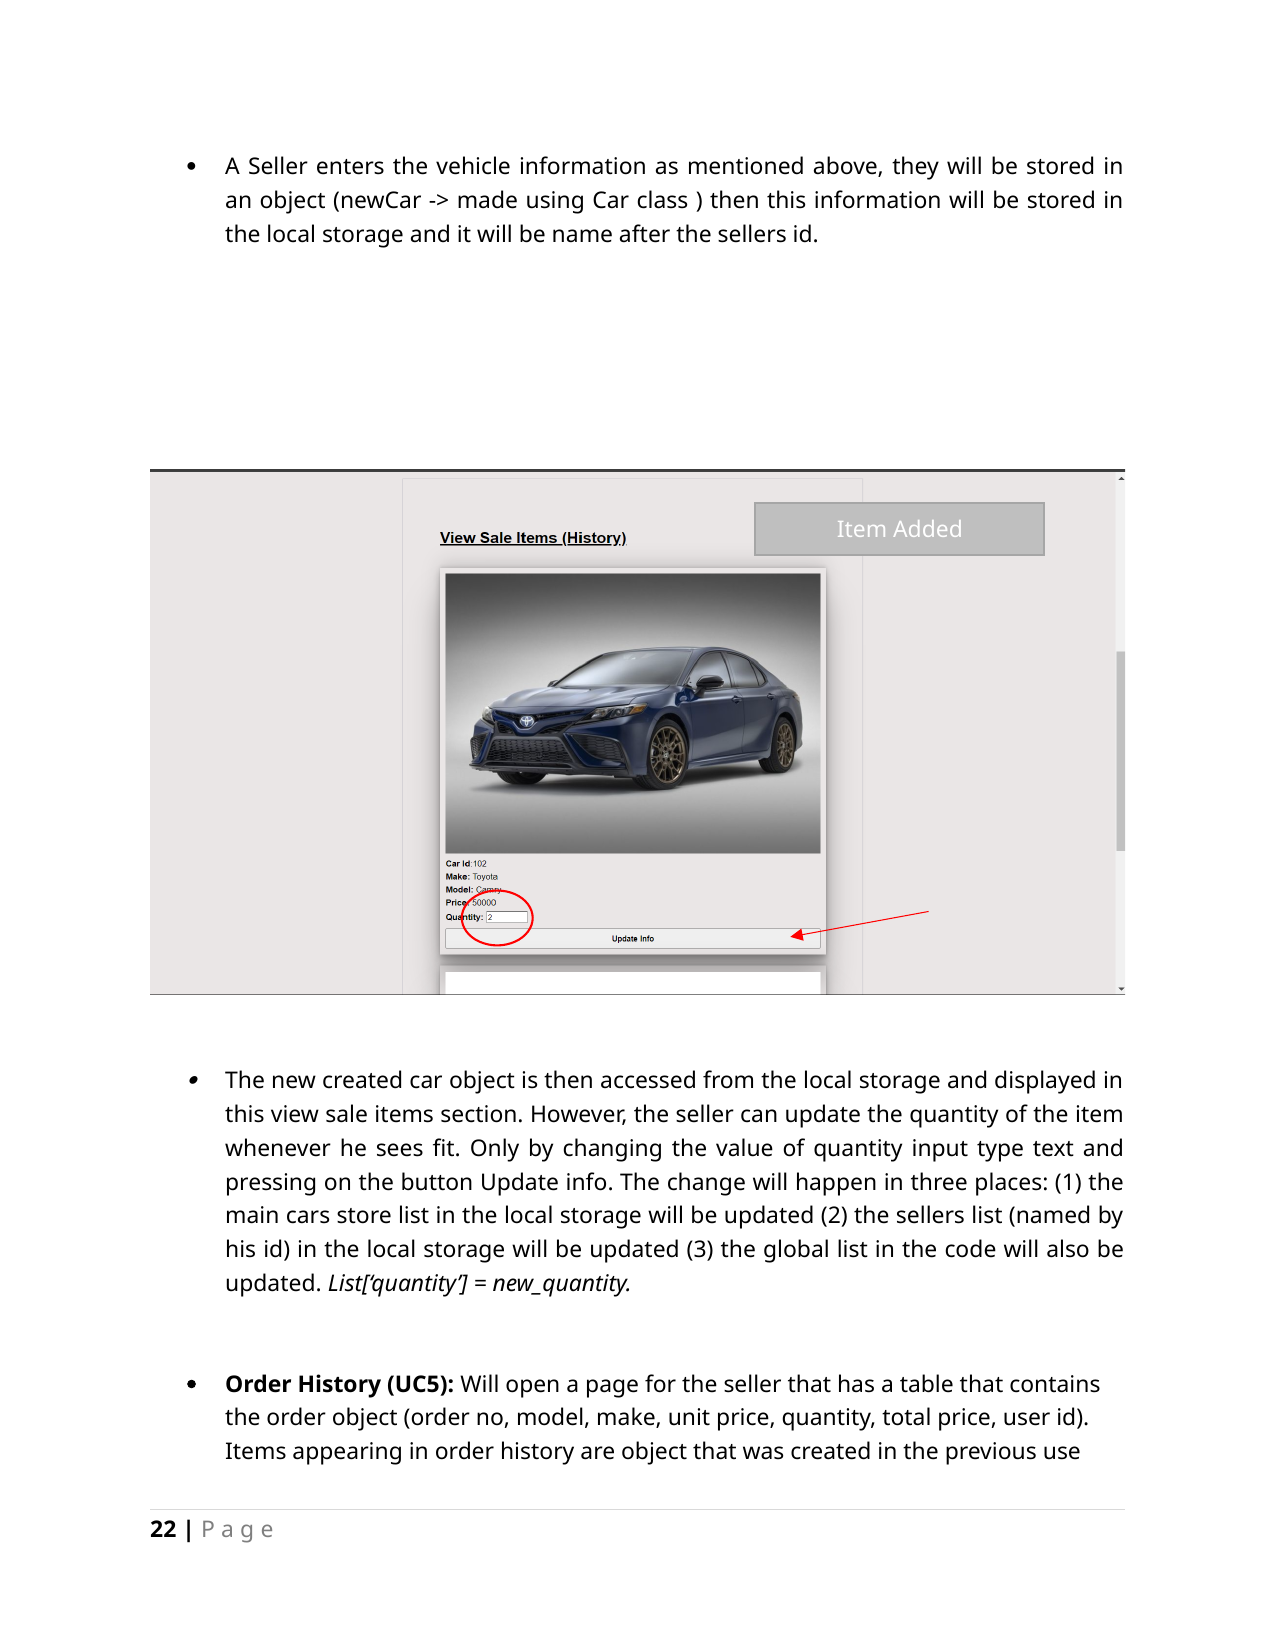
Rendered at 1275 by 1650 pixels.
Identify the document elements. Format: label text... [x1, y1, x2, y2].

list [187, 1368, 1125, 1466]
picture [150, 469, 1125, 995]
list A Seller enters the vehicle information as mentioned above, they will be stored in an object (newCar -> made using Car class ) then this information will be stored in the local storage and it will be name after the sellers id. [187, 150, 1125, 249]
list The new created car object is then accessed from the local storage and displayed in this view sale items section. However, the seller can update the quantity of the item whenever he sees fit. Only by changing the value of quantity input type text and pressing on the button Update info. The change will happen in three places: (1) the main cars store list in the local storage will be updated (2) the sellers list (named by his id) in the local storage will be updated (3) the global list in the code will also be updated. List[‘quantity’] = new_quantity. [187, 1064, 1125, 1298]
